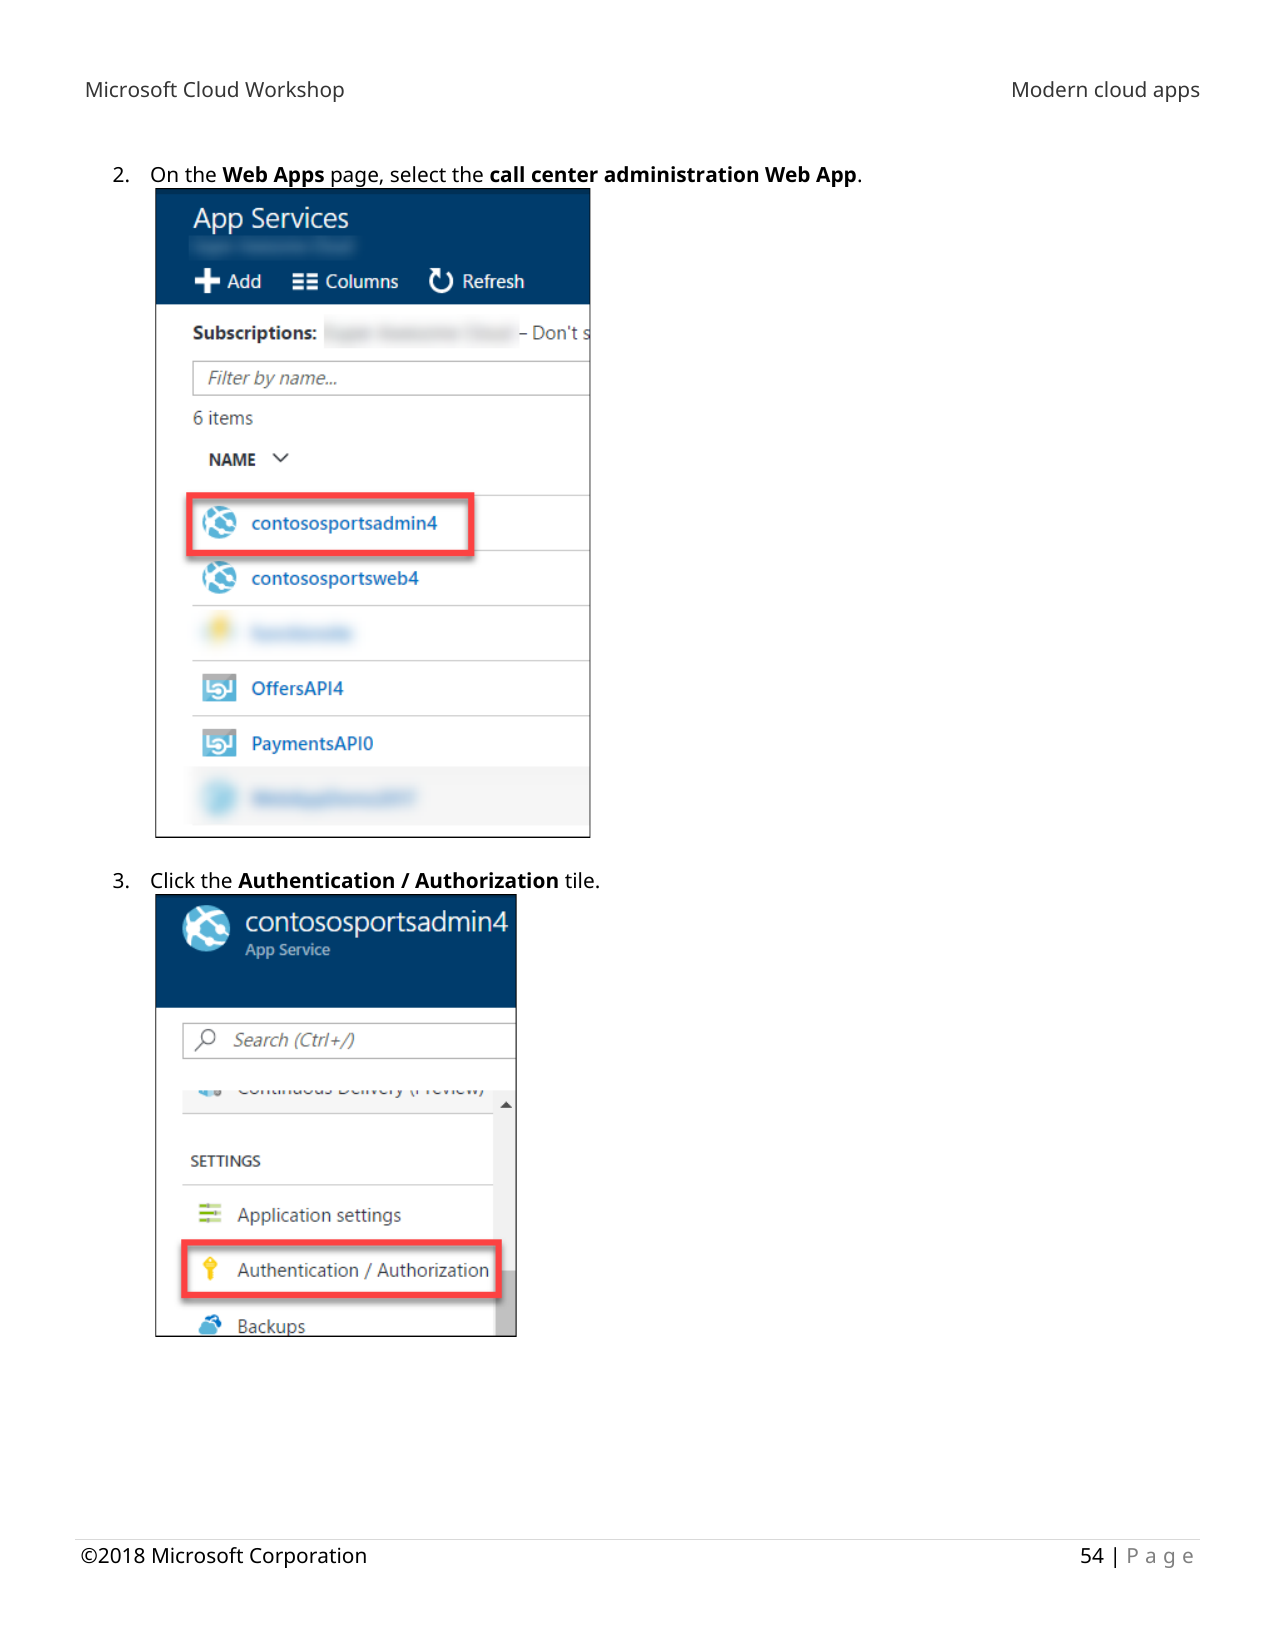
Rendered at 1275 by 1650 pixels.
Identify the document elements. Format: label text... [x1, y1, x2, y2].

picture [155, 188, 591, 838]
picture [155, 894, 517, 1337]
list On the Web Apps page, select the call center administration Web App. [112, 160, 1200, 189]
list Click the Authentication / Authorization tile. [112, 866, 1200, 894]
